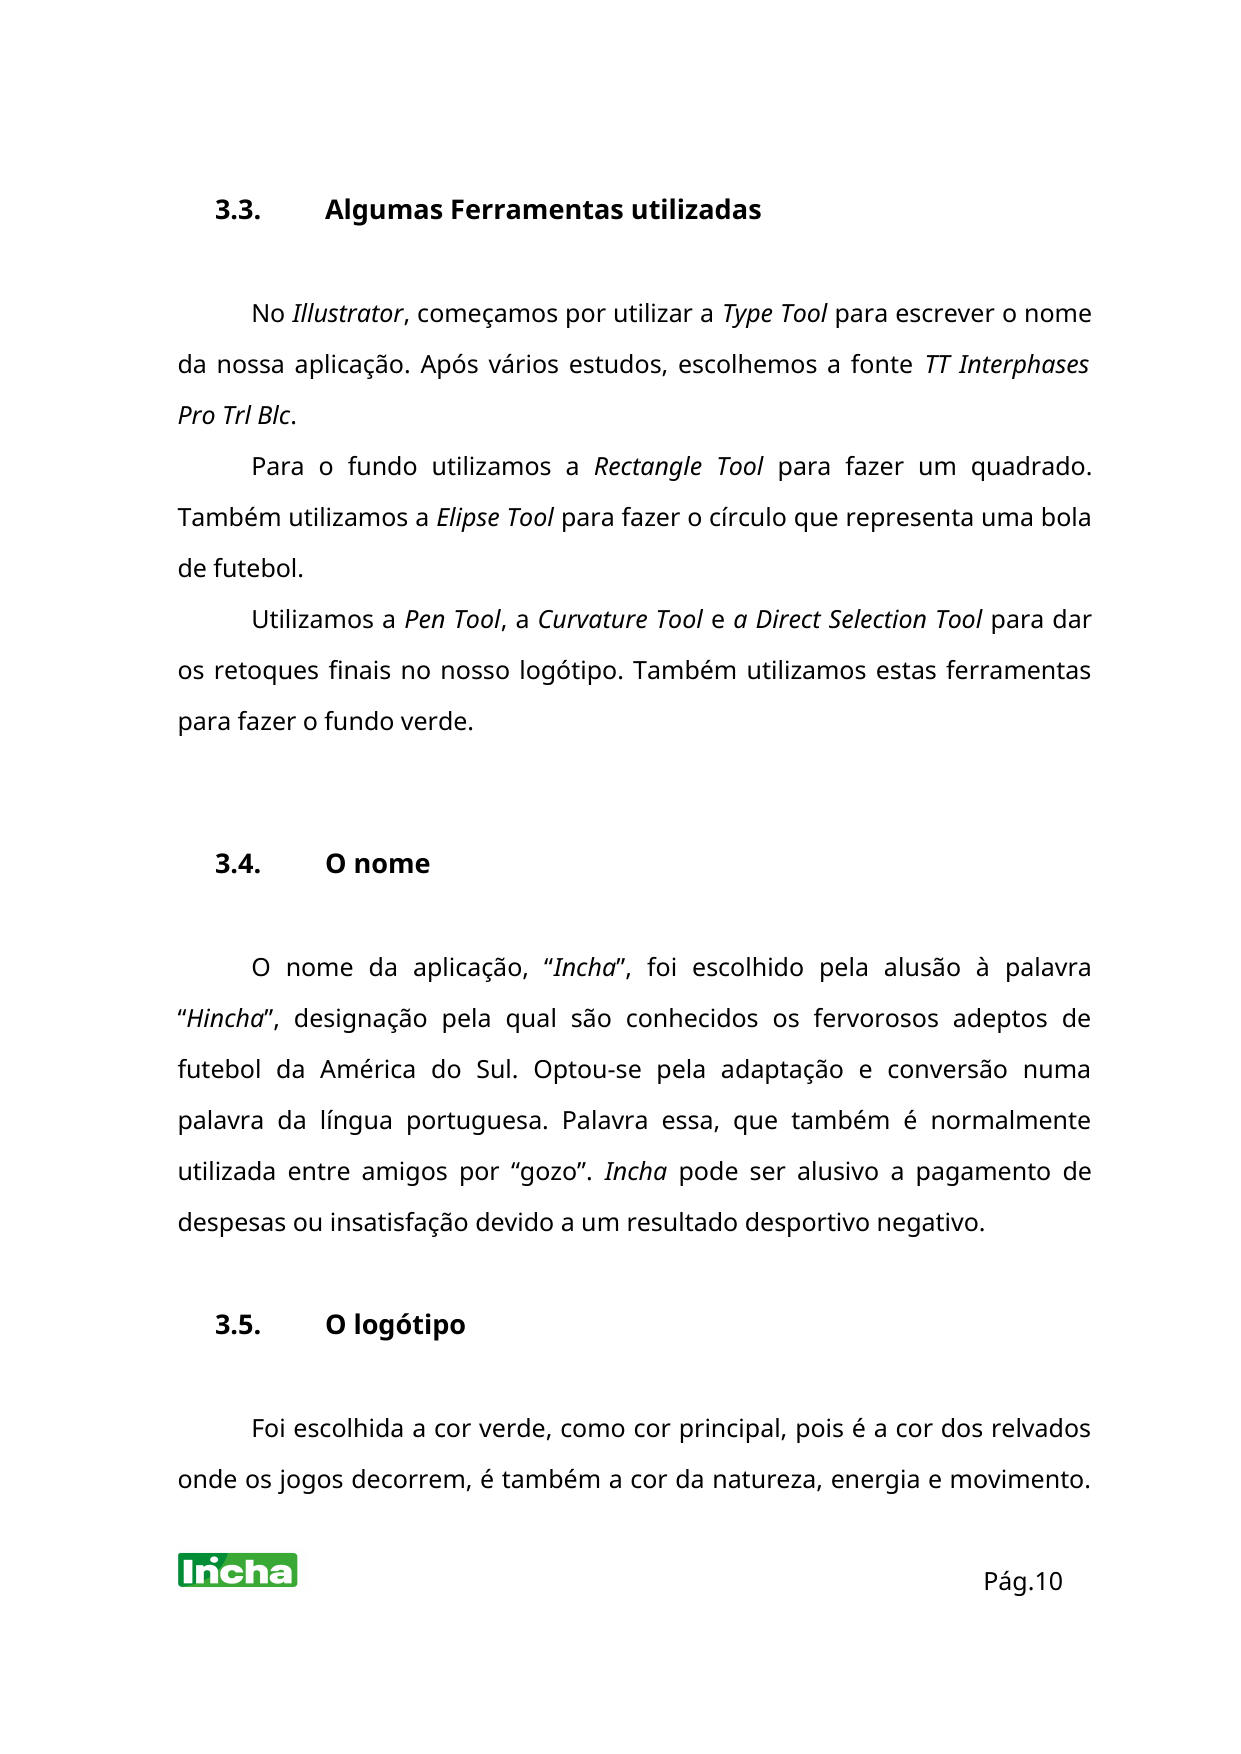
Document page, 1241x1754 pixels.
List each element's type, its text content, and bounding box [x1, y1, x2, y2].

subtitle O logótipo [215, 1306, 1092, 1343]
subtitle O nome [215, 844, 1092, 881]
text O nome da aplicação, “Incha”, foi escolhido pela alusão à palavra “Hincha”, designação pela qual são conhecidos os fervorosos adeptos de futebol da América do Sul. Optou-se pela adaptação e conversão numa palavra da língua portuguesa. Palavra essa, que também é normalmente utilizada entre amigos por “gozo”. Incha pode ser alusivo a pagamento de despesas ou insatisfação devido a um resultado desportivo negativo. [177, 949, 1092, 1239]
text No Illustrator, começamos por utilizar a Type Tool para escrever o nome da nossa aplicação. Após vários estudos, escolhemos a fonte TT Interphases Pro Trl Blc. [177, 296, 1092, 432]
text Para o fundo utilizamos a Rectangle Tool para fazer um quadrado. Também utilizamos a Elipse Tool para fazer o círculo que representa uma bola de futebol. [177, 449, 1092, 585]
subtitle Algumas Ferramentas utilizadas [215, 190, 1092, 227]
picture [177, 1547, 309, 1591]
text Utilizamos a Pen Tool, a Curvature Tool e a Direct Selection Tool para dar os retoques finais no nosso logótipo. Também utilizamos estas ferramentas para fazer o fundo verde. [177, 602, 1092, 738]
